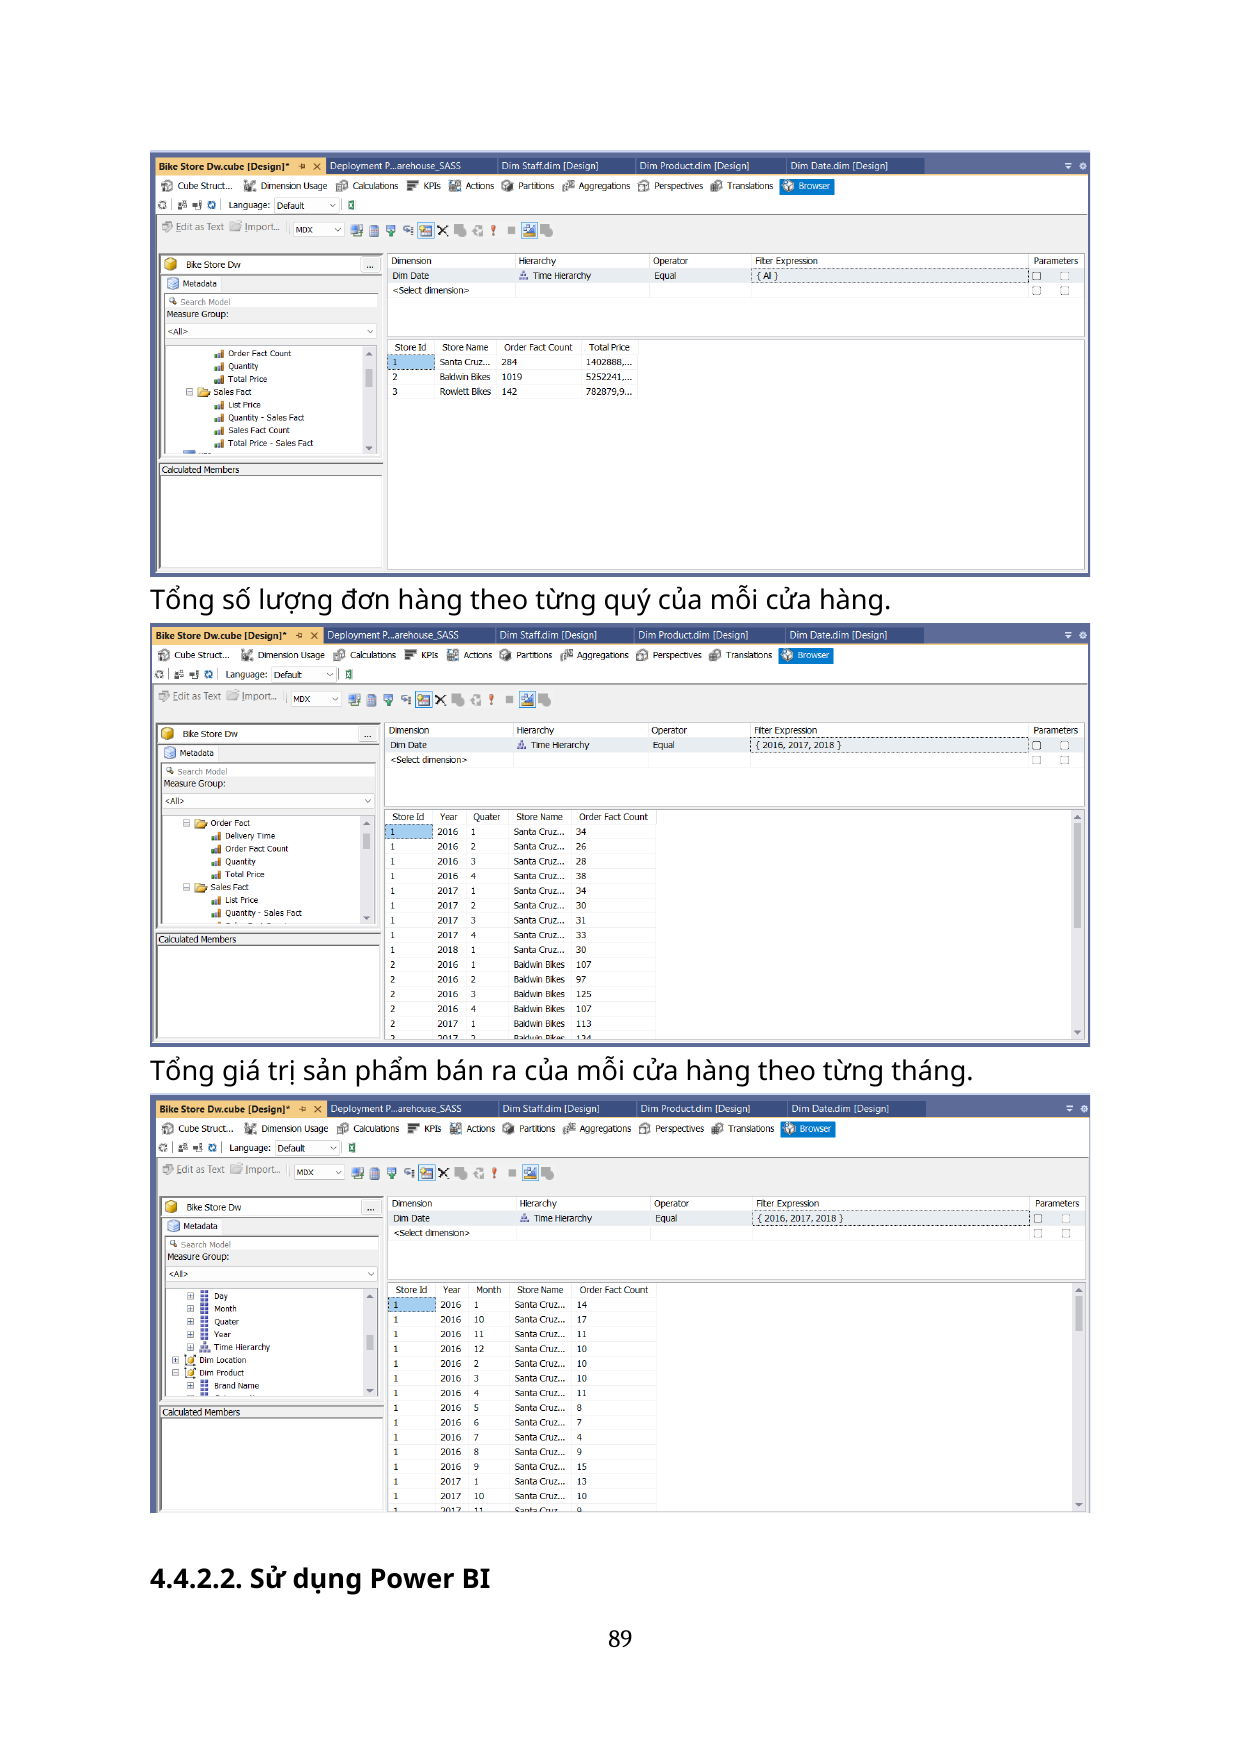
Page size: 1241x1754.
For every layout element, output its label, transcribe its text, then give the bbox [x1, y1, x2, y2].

text 4.4.2.2. Sử dụng Power BI [150, 1559, 1090, 1596]
picture [150, 1093, 1091, 1513]
picture [150, 150, 1091, 577]
picture [150, 623, 1091, 1047]
text Tổng số lượng đơn hàng theo từng quý của mỗi cửa hàng. [150, 581, 1090, 617]
text Tổng giá trị sản phẩm bán ra của mỗi cửa hàng theo từng tháng. [150, 1051, 1090, 1088]
